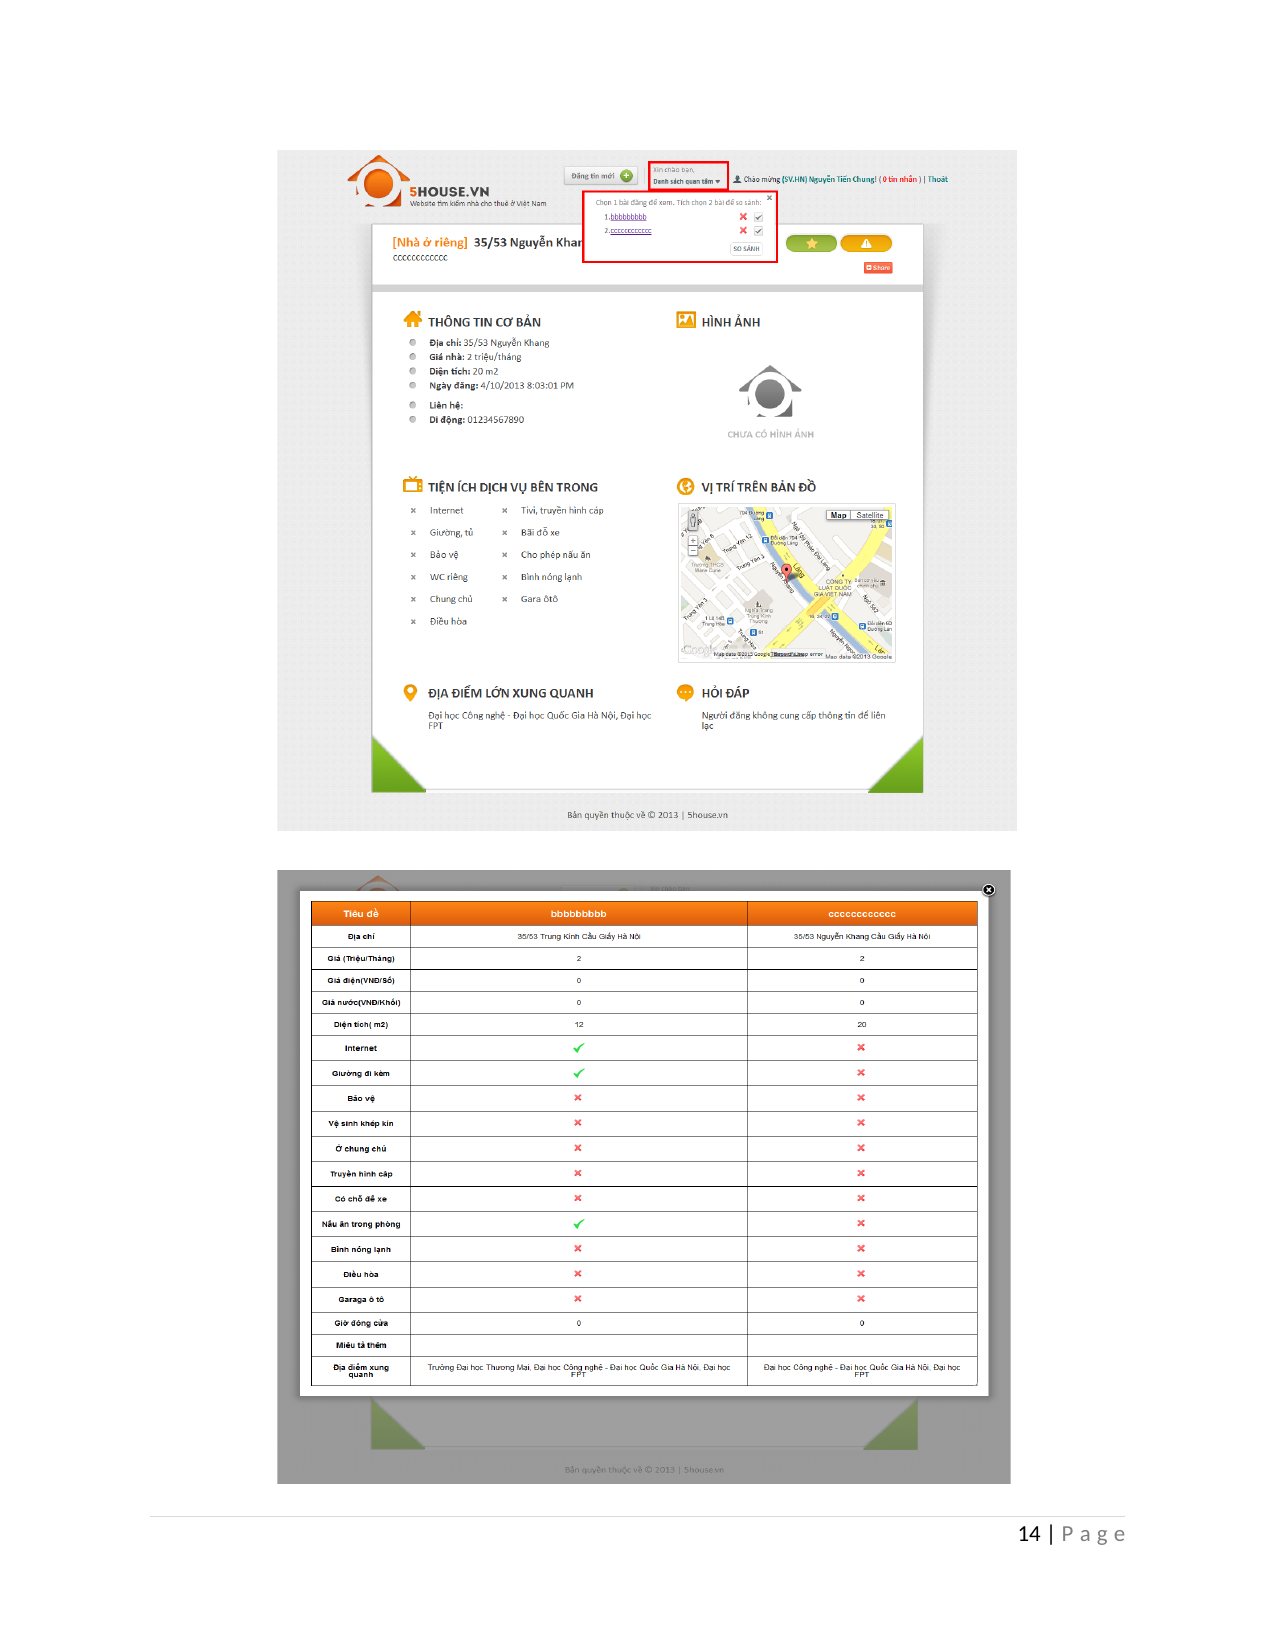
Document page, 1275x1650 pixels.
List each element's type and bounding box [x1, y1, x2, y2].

picture [277, 150, 1017, 831]
picture [277, 870, 1011, 1484]
